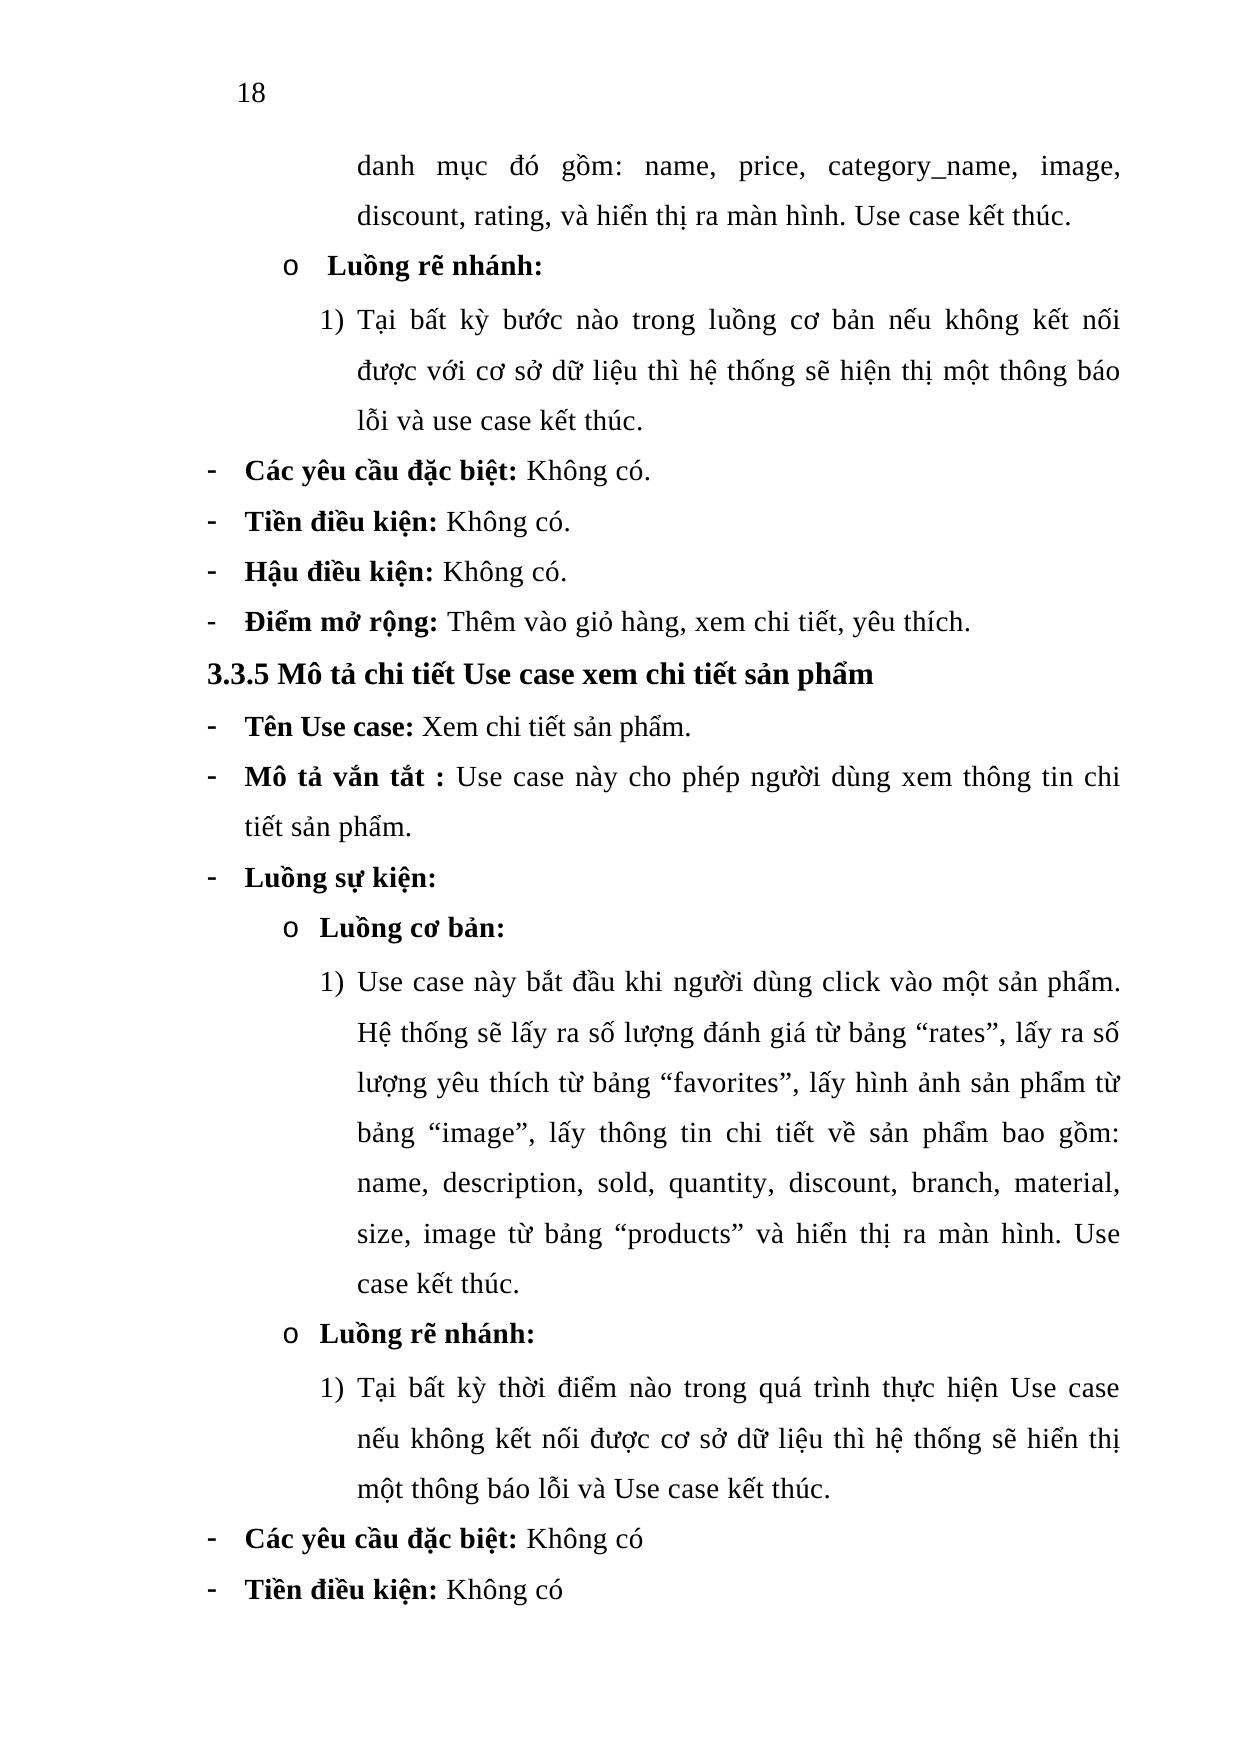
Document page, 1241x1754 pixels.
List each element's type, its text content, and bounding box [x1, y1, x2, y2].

list Tại bất kỳ bước nào trong luồng cơ bản nếu không kết nối được với cơ sở dữ liệu thì hệ thống sẽ hiện thị một thông báo lỗi và use case kết thúc. [319, 302, 1122, 437]
list Các yêu cầu đặc biệt: Không có. [207, 453, 1122, 487]
list Hậu điều kiện: Không có. [207, 554, 1122, 588]
list Luồng cơ bản: [282, 910, 1122, 946]
list Tại bất kỳ thời điểm nào trong quá trình thực hiện Use case nếu không kết nối được cơ sở dữ liệu thì hệ thống sẽ hiển thị một thông báo lỗi và Use case kết thúc. [319, 1371, 1122, 1505]
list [319, 148, 1122, 232]
list Tiền điều kiện: Không có [207, 1572, 1122, 1606]
list Điểm mở rộng: Thêm vào giỏ hàng, xem chi tiết, yêu thích. [207, 604, 1122, 638]
list Luồng rẽ nhánh: [282, 1317, 1122, 1353]
list Luồng sự kiện: [207, 860, 1122, 893]
list Các yêu cầu đặc biệt: Không có [207, 1522, 1122, 1555]
subtitle 3.3.5 Mô tả chi tiết Use case xem chi tiết sản phẩm [207, 655, 1122, 691]
list Mô tả vắn tắt : Use case này cho phép người dùng xem thông tin chi tiết sản phẩm. [207, 759, 1122, 843]
list Tên Use case: Xem chi tiết sản phẩm. [207, 709, 1122, 742]
list Use case này bắt đầu khi người dùng click vào một sản phẩm. Hệ thống sẽ lấy ra số lượng đánh giá từ bảng “rates”, lấy ra số lượng yêu thích từ bảng “favorites”, lấy hình ảnh sản phẩm từ bảng “image”, lấy thông tin chi tiết về sản phẩm bao gồm: name, description, sold, quantity, discount, branch, material, size, image từ bảng “products” và hiển thị ra màn hình. Use case kết thúc. [319, 964, 1122, 1300]
list Luồng rẽ nhánh: [282, 248, 1122, 284]
list Tiền điều kiện: Không có. [207, 504, 1122, 537]
